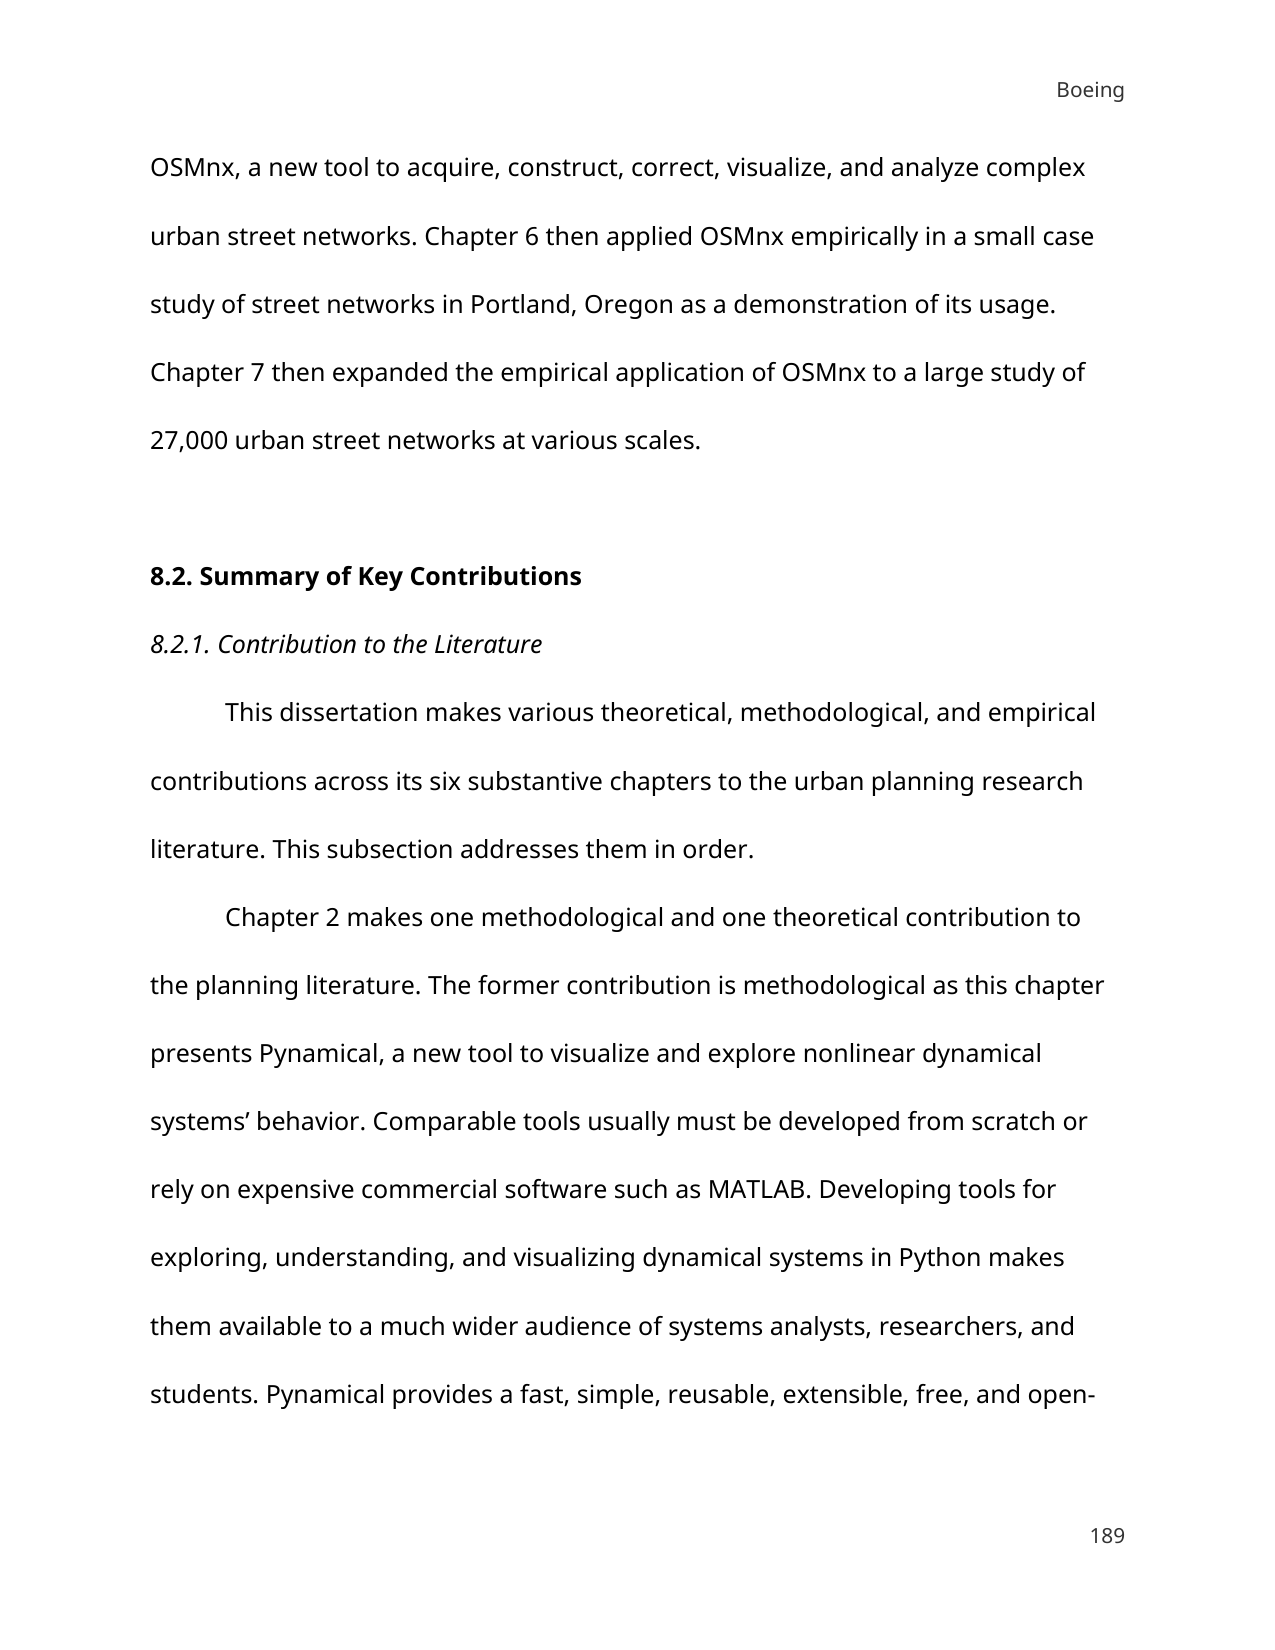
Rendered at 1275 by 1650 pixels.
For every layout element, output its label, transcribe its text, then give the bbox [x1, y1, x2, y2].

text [150, 150, 1125, 457]
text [150, 899, 1125, 1410]
subtitle Contribution to the Literature [150, 627, 1125, 661]
text This dissertation makes various theoretical, methodological, and empirical contributions across its six substantive chapters to the urban planning research literature. This subsection addresses them in order. [150, 695, 1125, 865]
subtitle Summary of Key Contributions [150, 559, 1125, 593]
